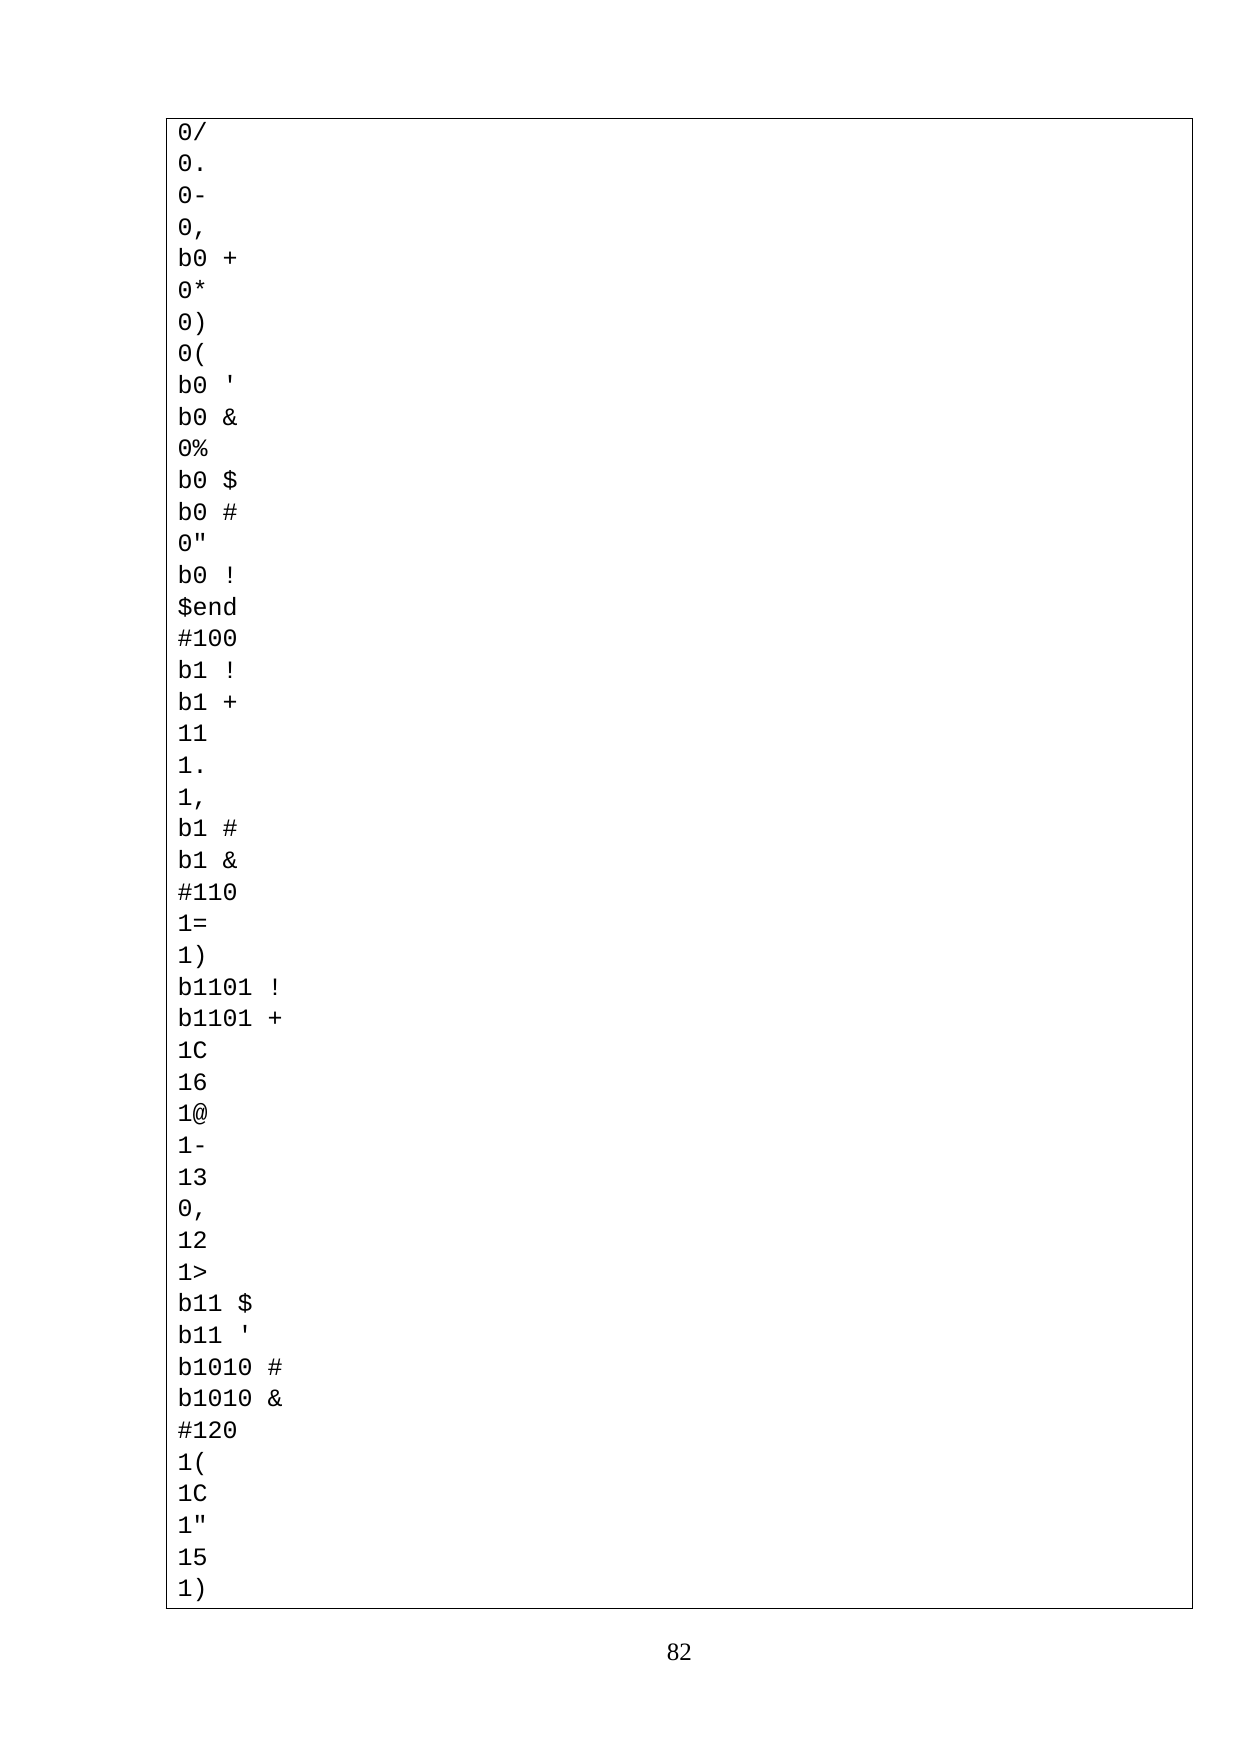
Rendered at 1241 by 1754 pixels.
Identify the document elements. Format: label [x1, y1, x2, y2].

table_header [167, 119, 1192, 1608]
